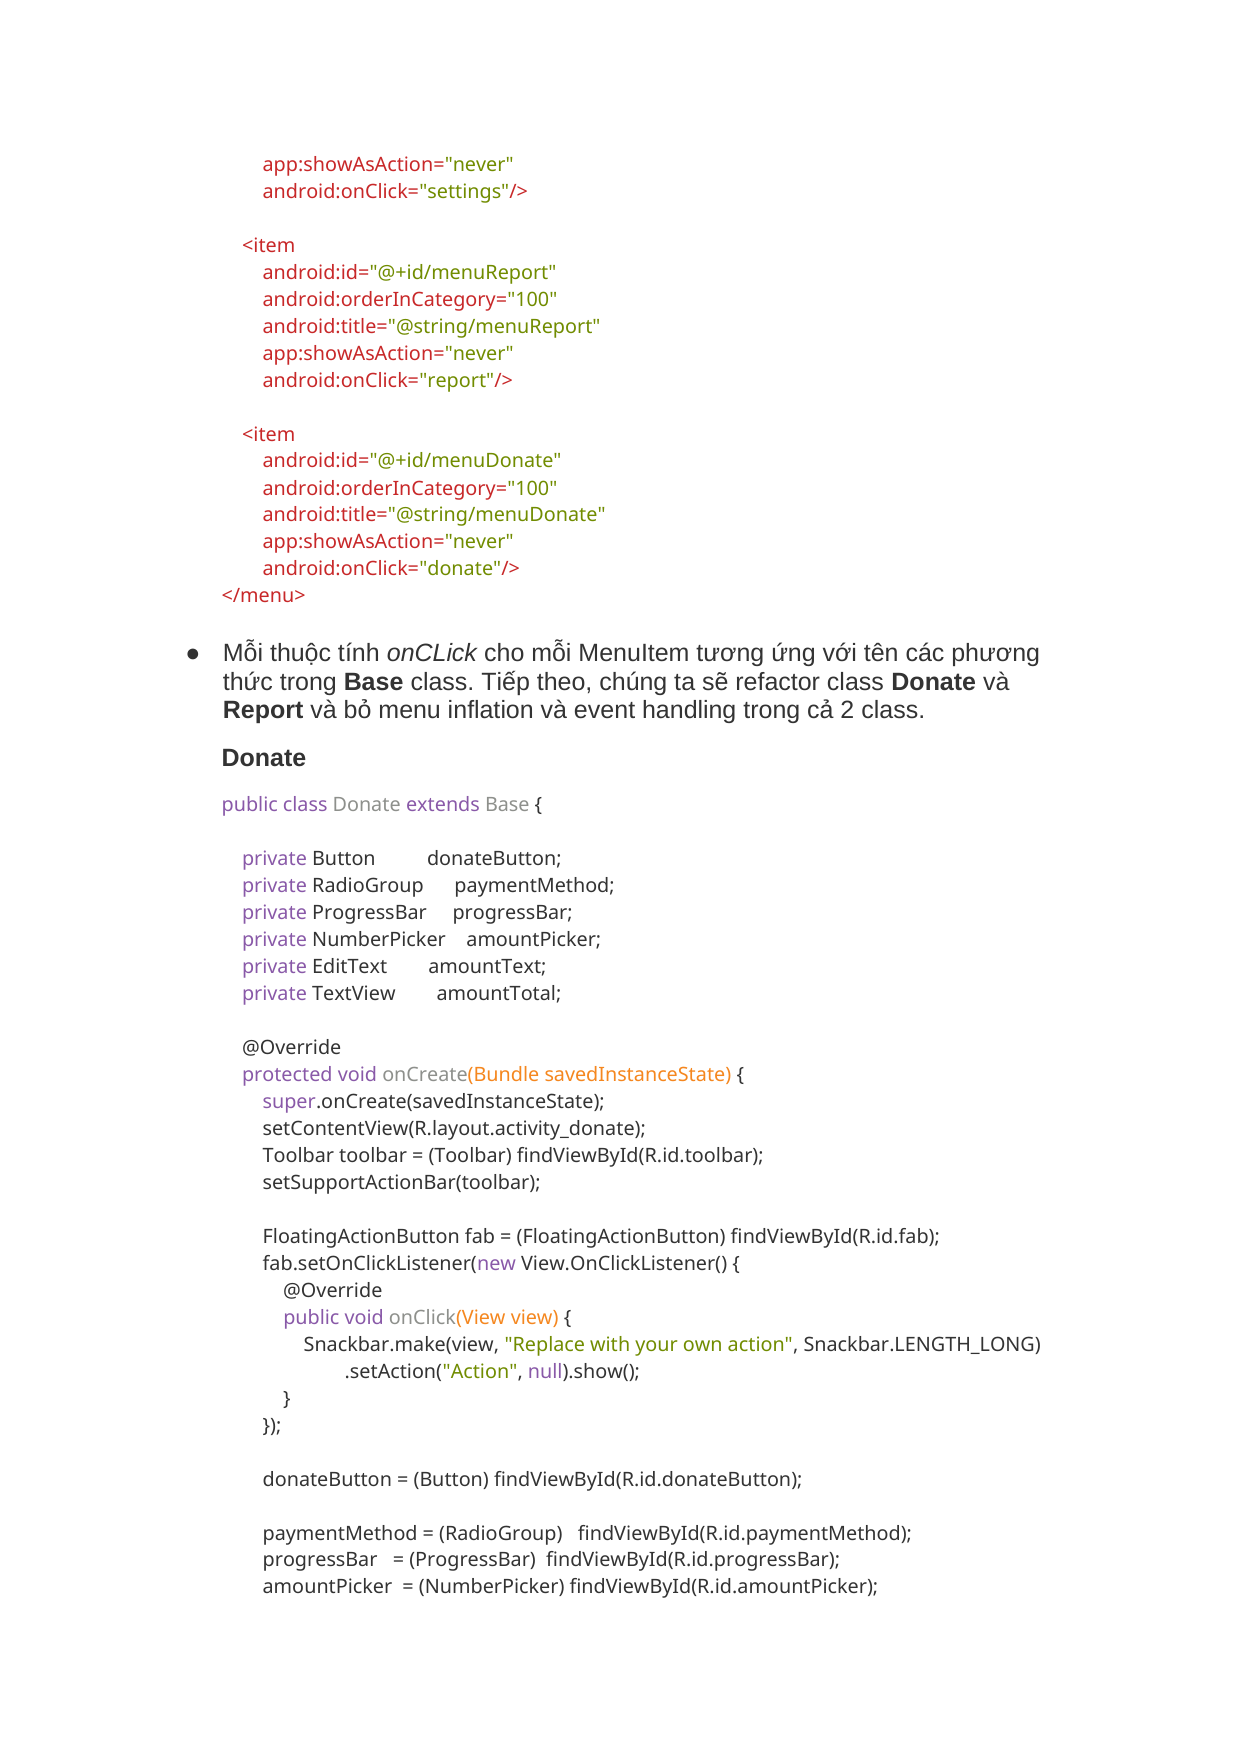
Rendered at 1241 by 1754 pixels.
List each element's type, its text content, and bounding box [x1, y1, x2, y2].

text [221, 150, 1090, 609]
text Donate [221, 743, 1090, 772]
list Mỗi thuộc tính onCLick cho mỗi MenuItem tương ứng với tên các phương thức trong Base class. Tiếp theo, chúng ta sẽ refactor class Donate và Report và bỏ menu inflation và event handling trong cả 2 class. [185, 638, 1090, 724]
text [221, 790, 1090, 1600]
